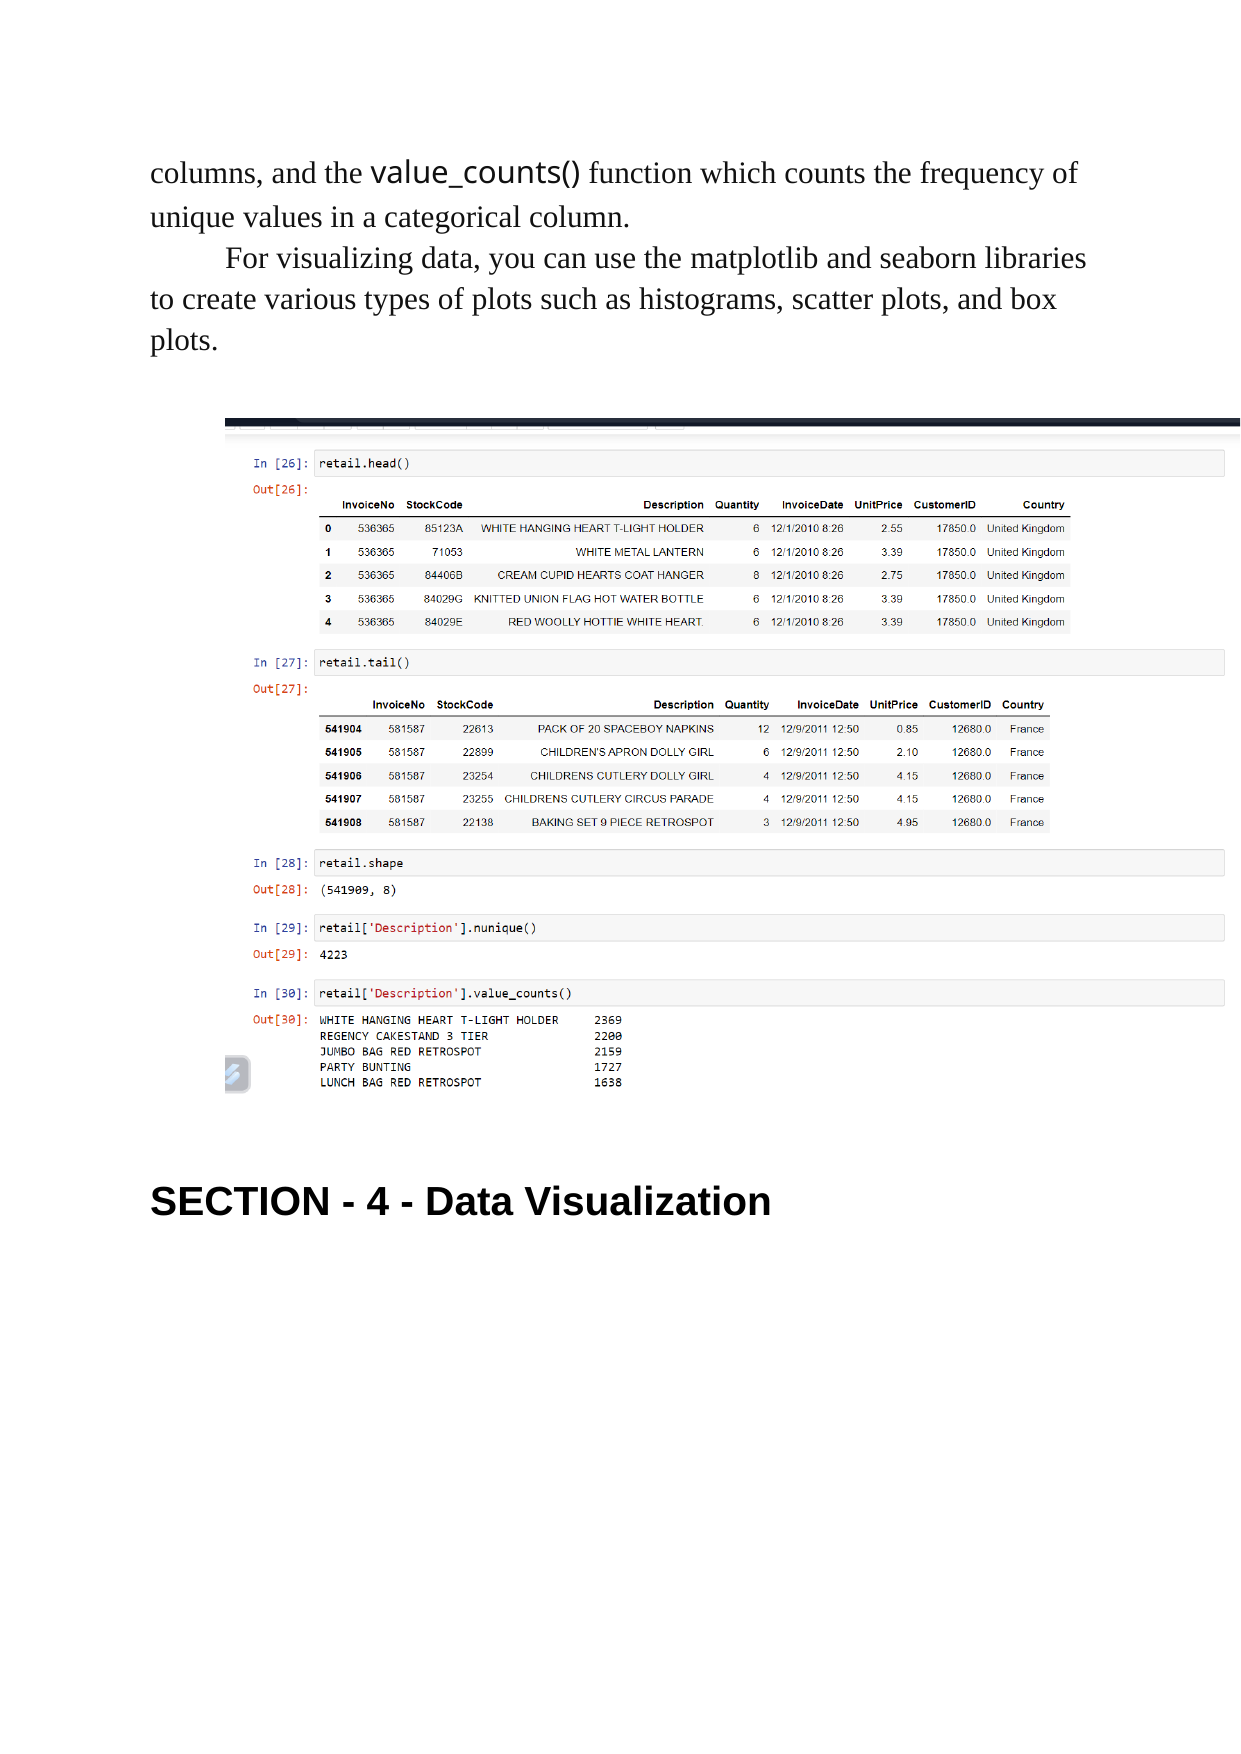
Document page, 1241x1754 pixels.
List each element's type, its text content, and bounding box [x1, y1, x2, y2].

picture [225, 418, 1241, 1095]
subtitle SECTION - 4 - Data Visualization [150, 1178, 1090, 1224]
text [150, 150, 1090, 234]
text For visualizing data, you can use the matplotlib and seaborn libraries to create various types of plots such as histograms, scatter plots, and box plots. [150, 239, 1090, 358]
